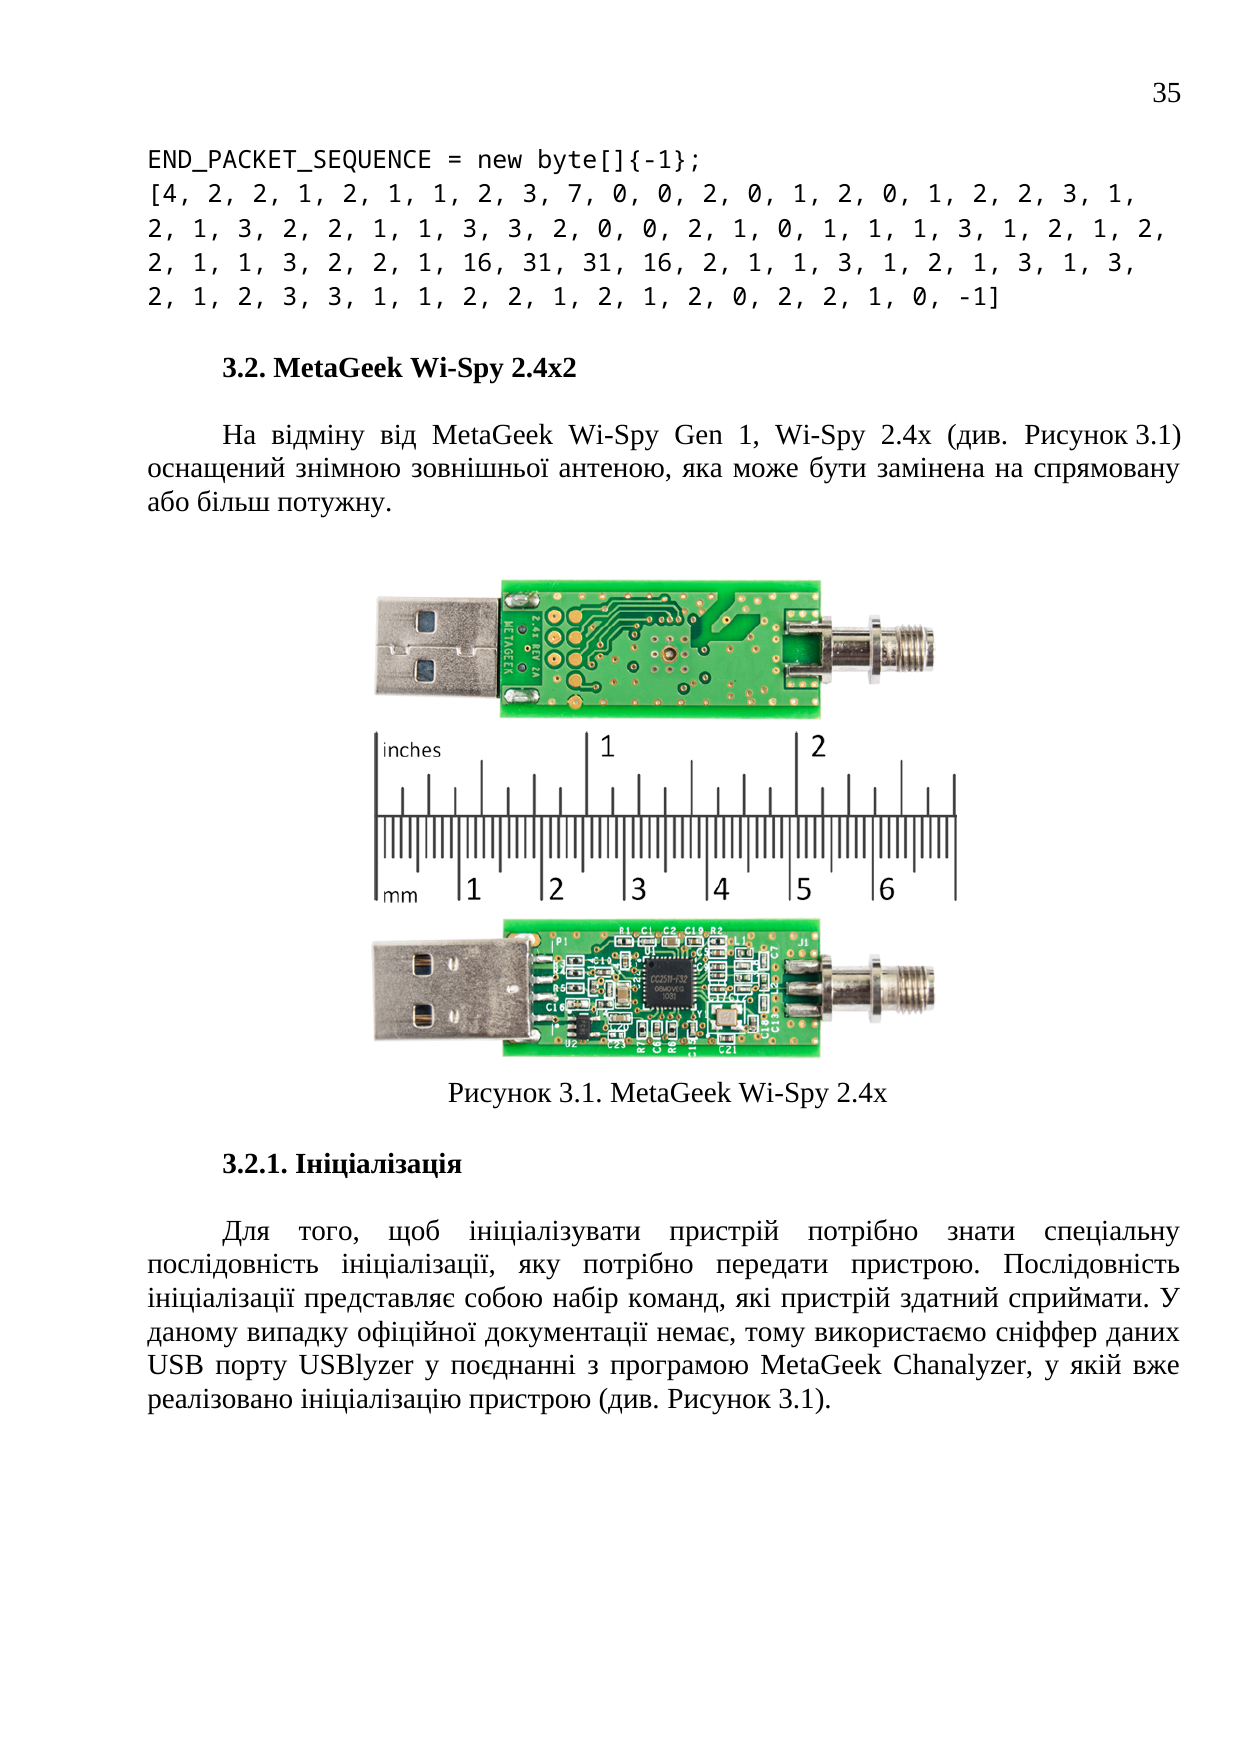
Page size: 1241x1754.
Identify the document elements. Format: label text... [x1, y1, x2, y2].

text END_PACKET_SEQUENCE = new byte[]{-1}; [147, 142, 1181, 176]
text MetaGeek Wi-Spy 2.4x2 [222, 350, 1181, 383]
text [4, 2, 2, 1, 2, 1, 1, 2, 3, 7, 0, 0, 2, 0, 1, 2, 0, 1, 2, 2, 3, 1, 2, 1, 3, 2, 2, 1, 1, 3, 3, 2, 0, 0, 2, 1, 0, 1, 1, 1, 3, 1, 2, 1, 2, 2, 1, 1, 3, 2, 2, 1, 16, 31, 31, 16, 2, 1, 1, 3, 1, 2, 1, 3, 1, 3, 2, 1, 2, 3, 3, 1, 1, 2, 2, 1, 2, 1, 2, 0, 2, 2, 1, 0, -1] [147, 176, 1181, 312]
text На відміну від MetaGeek Wi-Spy Gen 1, Wi-Spy 2.4x (див. рисунок 3.3) оснащений знімною зовнішньої антеною, яка може бути замінена на спрямовану або більш потужну. [147, 417, 1181, 517]
picture [371, 555, 957, 1076]
text MetaGeek Wi-Spy 2.4x [88, 1075, 1181, 1109]
text Для того, щоб ініціалізувати пристрій потрібно знати спеціальну послідовність ініціалізації, яку потрібно передати пристрою. Послідовність ініціалізації представляє собою набір команд, які пристрій здатний сприймати. У даному випадку офіційної документації немає, тому використаємо сніффер даних USB порту USBlyzer у поєднанні з програмою MetaGeek Chanalyzer, у якій вже реалізовано ініціалізацію пристрою (див. рисунок 3.4). [147, 1213, 1181, 1414]
list Ініціалізація [222, 1146, 1181, 1180]
